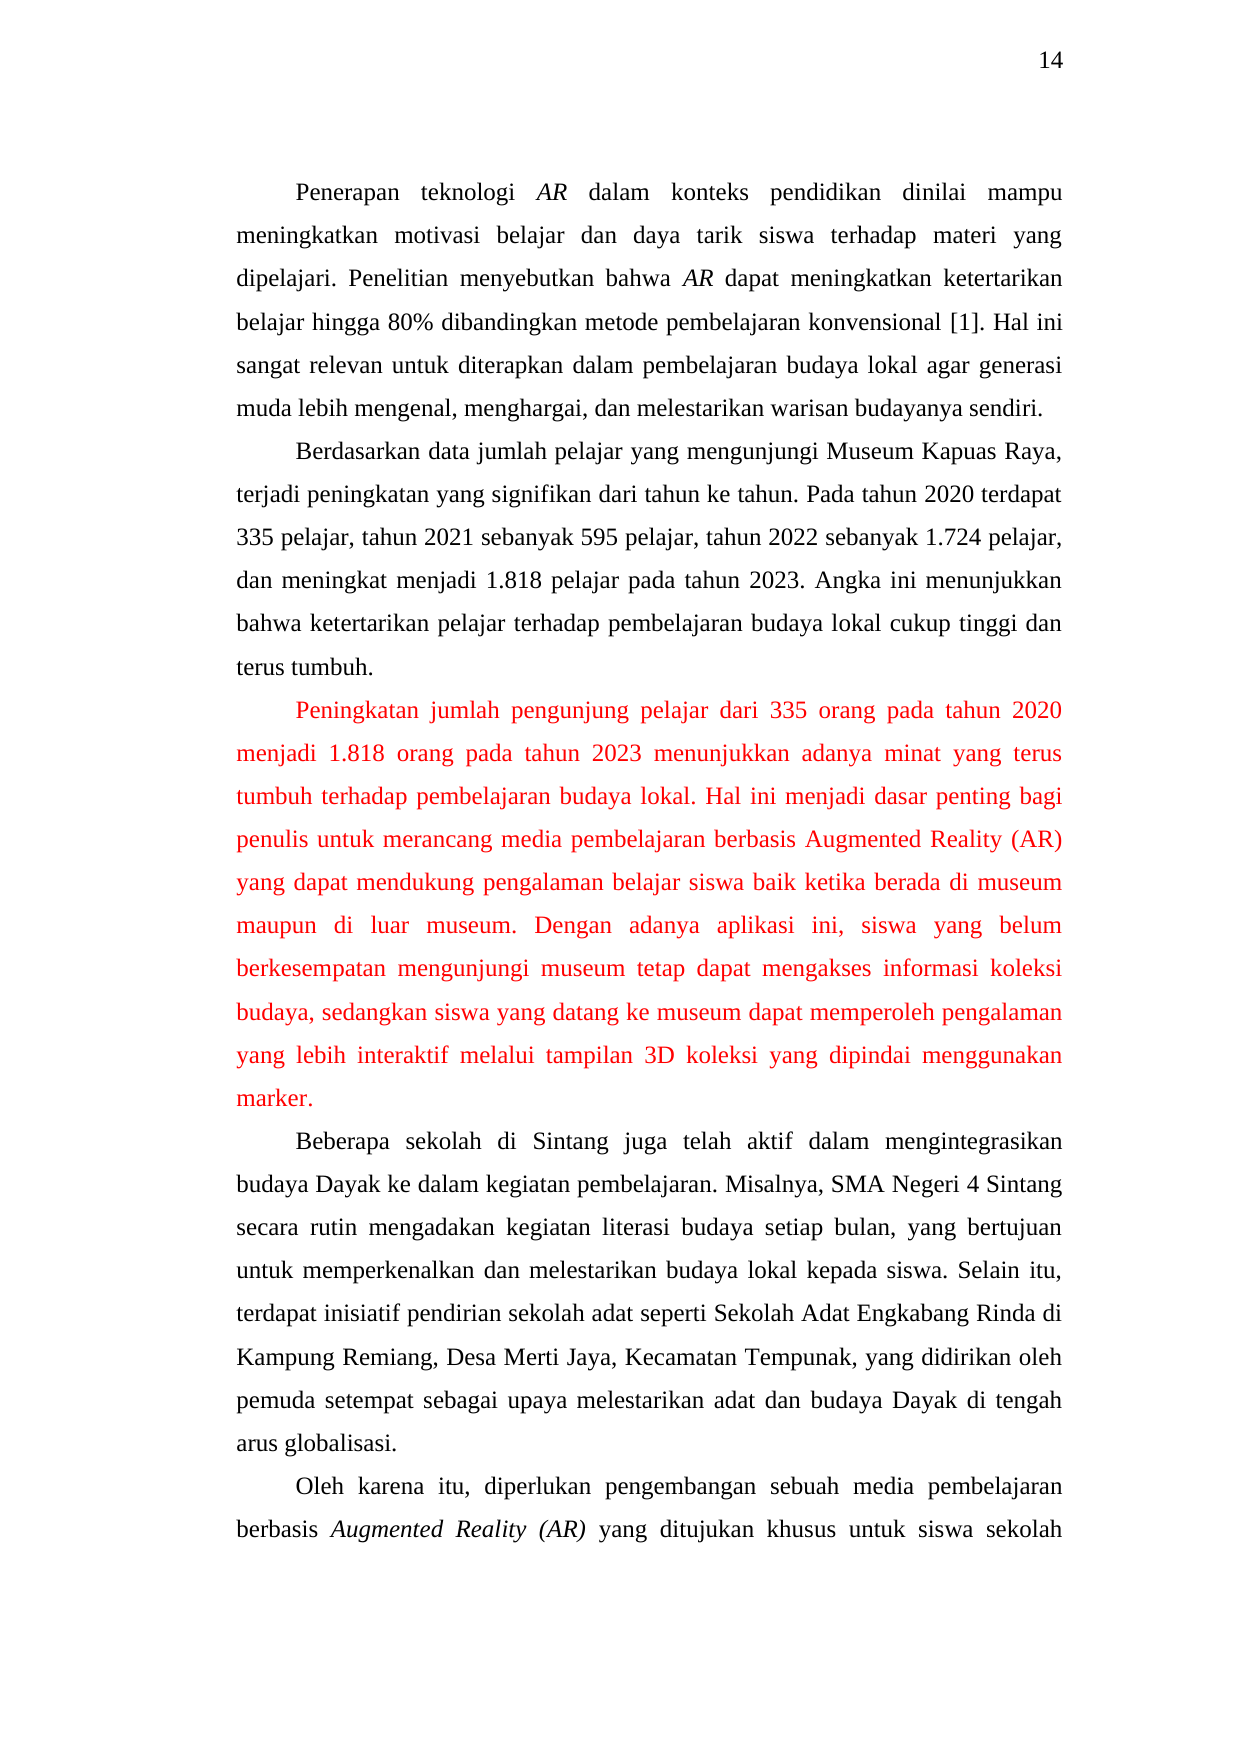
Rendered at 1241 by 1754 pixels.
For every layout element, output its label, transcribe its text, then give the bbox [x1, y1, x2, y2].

text Peningkatan jumlah pengunjung pelajar dari 335 orang pada tahun 2020 menjadi 1.818 orang pada tahun 2023 menunjukkan adanya minat yang terus tumbuh terhadap pembelajaran budaya lokal. Hal ini menjadi dasar penting bagi penulis untuk merancang media pembelajaran berbasis Augmented Reality (AR) yang dapat mendukung pengalaman belajar siswa baik ketika berada di museum maupun di luar museum. Dengan adanya aplikasi ini, siswa yang belum berkesempatan mengunjungi museum tetap dapat mengakses informasi koleksi budaya, sedangkan siswa yang datang ke museum dapat memperoleh pengalaman yang lebih interaktif melalui tampilan 3D koleksi yang dipindai menggunakan marker. [236, 695, 1063, 1112]
text Berdasarkan data jumlah pelajar yang mengunjungi Museum Kapuas Raya, terjadi peningkatan yang signifikan dari tahun ke tahun. Pada tahun 2020 terdapat 335 pelajar, tahun 2021 sebanyak 595 pelajar, tahun 2022 sebanyak 1.724 pelajar, dan meningkat menjadi 1.818 pelajar pada tahun 2023. Angka ini menunjukkan bahwa ketertarikan pelajar terhadap pembelajaran budaya lokal cukup tinggi dan terus tumbuh. [236, 436, 1063, 680]
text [236, 1471, 1063, 1543]
text Penerapan teknologi AR dalam konteks pendidikan dinilai mampu meningkatkan motivasi belajar dan daya tarik siswa terhadap materi yang dipelajari. Penelitian menyebutkan bahwa AR dapat meningkatkan ketertarikan belajar hingga 80% dibandingkan metode pembelajaran konvensional [1]. Hal ini sangat relevan untuk diterapkan dalam pembelajaran budaya lokal agar generasi muda lebih mengenal, menghargai, dan melestarikan warisan budayanya sendiri. [236, 177, 1063, 422]
text Beberapa sekolah di Sintang juga telah aktif dalam mengintegrasikan budaya Dayak ke dalam kegiatan pembelajaran. Misalnya, SMA Negeri 4 Sintang secara rutin mengadakan kegiatan literasi budaya setiap bulan, yang bertujuan untuk memperkenalkan dan melestarikan budaya lokal kepada siswa. Selain itu, terdapat inisiatif pendirian sekolah adat seperti Sekolah Adat Engkabang Rinda di Kampung Remiang, Desa Merti Jaya, Kecamatan Tempunak, yang didirikan oleh pemuda setempat sebagai upaya melestarikan adat dan budaya Dayak di tengah arus globalisasi. [236, 1126, 1063, 1457]
